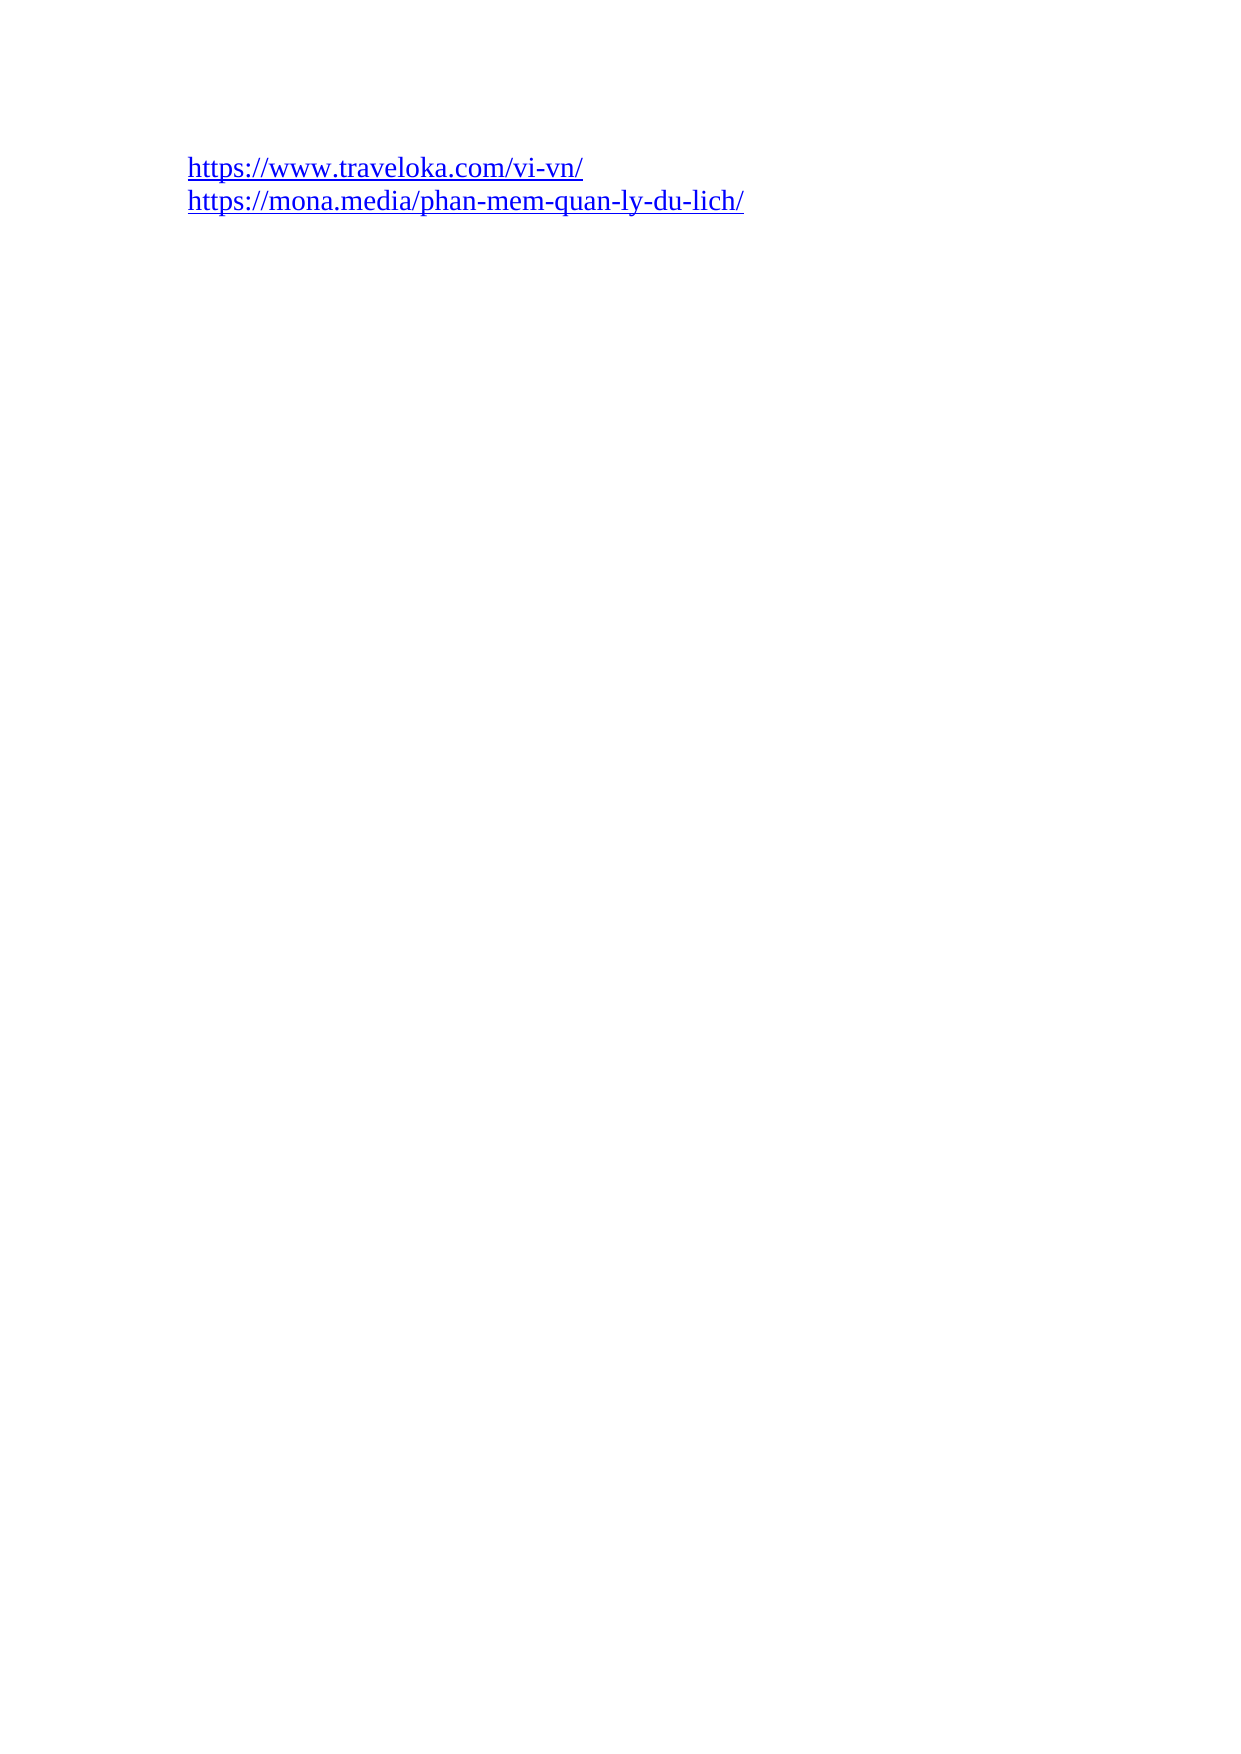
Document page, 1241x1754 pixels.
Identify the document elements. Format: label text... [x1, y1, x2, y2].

text https://mona.media/phan-mem-quan-ly-du-lich/ [187, 183, 1053, 217]
text https://www.traveloka.com/vi-vn/ [187, 150, 1053, 183]
